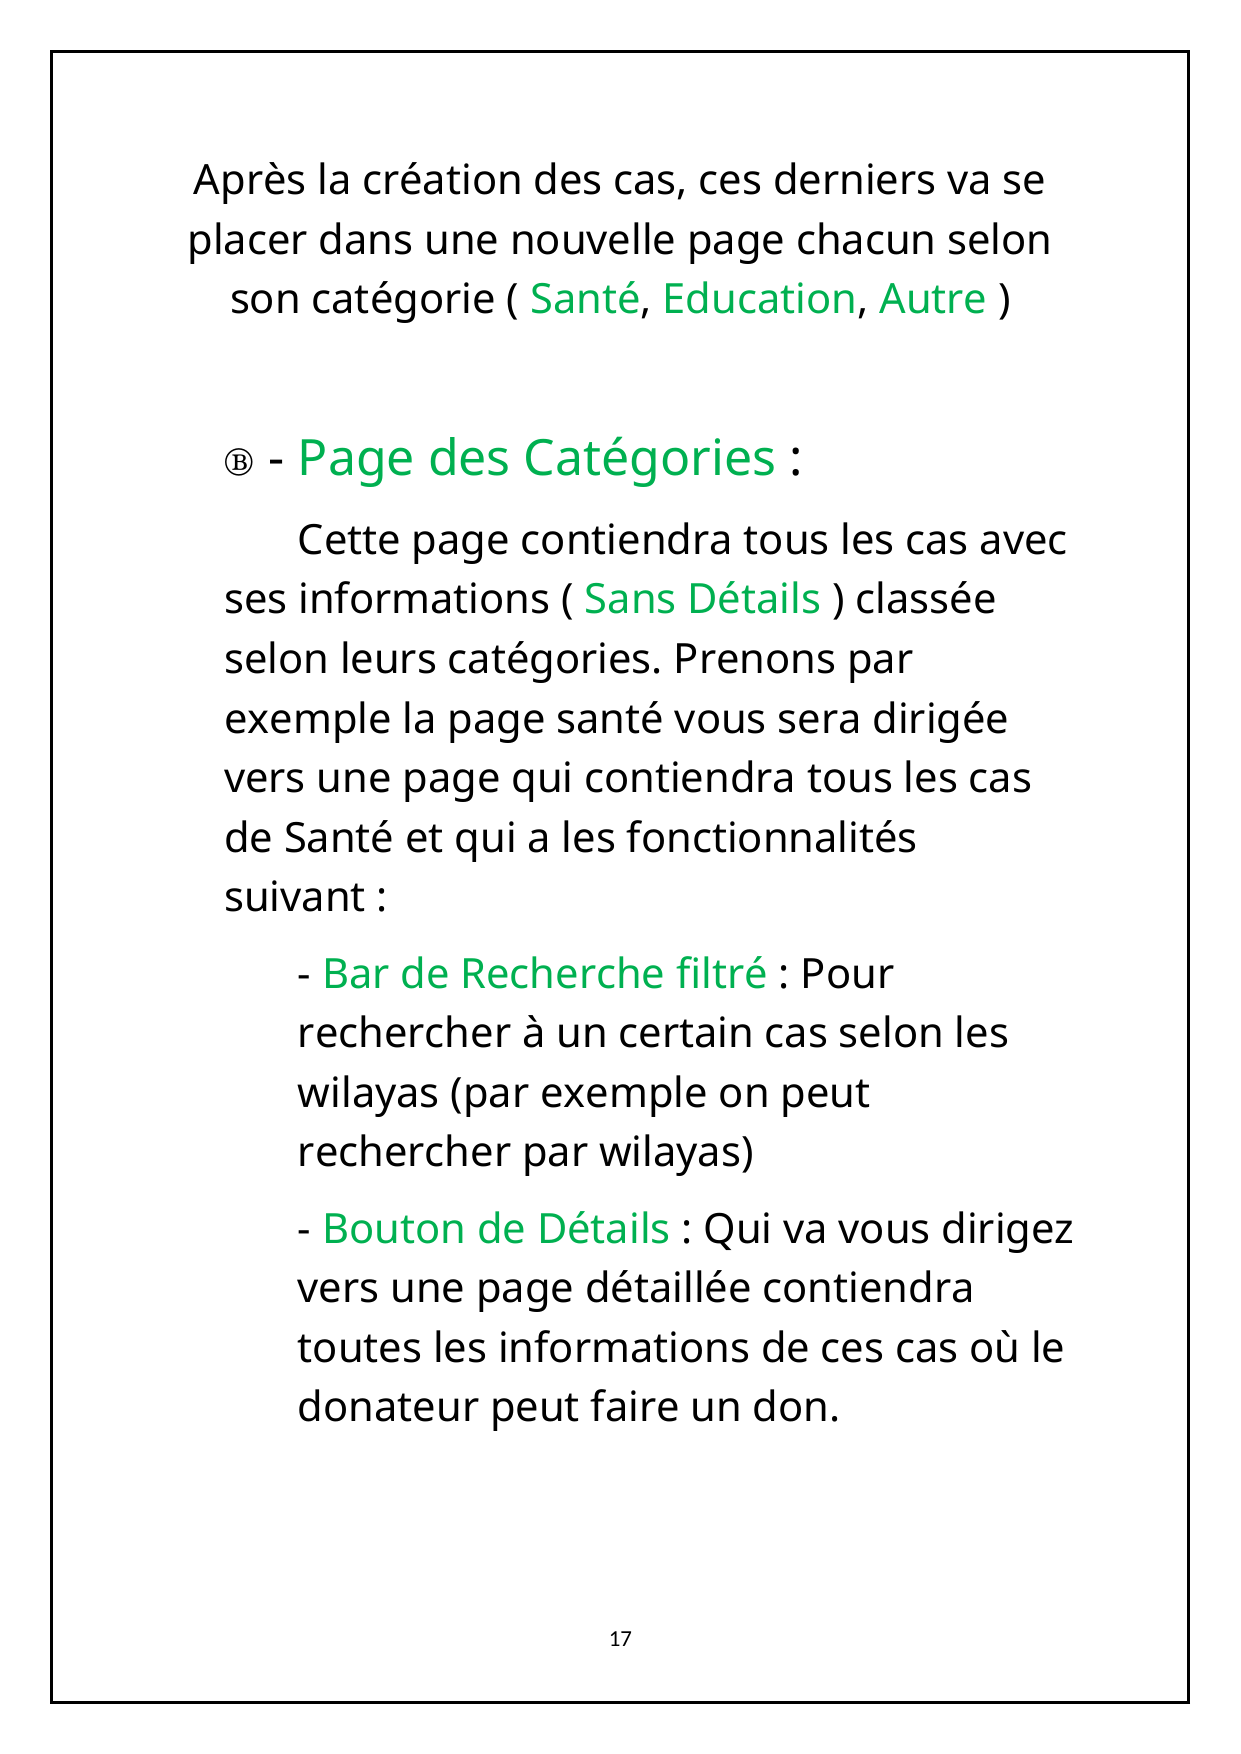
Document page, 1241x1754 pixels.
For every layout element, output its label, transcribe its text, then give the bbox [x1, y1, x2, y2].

text - Bouton de Détails : Qui va vous dirigez vers une page détaillée contiendra toutes les informations de ces cas où le donateur peut faire un don. [298, 1198, 1090, 1434]
text Cette page contiendra tous les cas avec ses informations ( Sans Détails ) classée selon leurs catégories. Prenons par exemple la page santé vous sera dirigée vers une page qui contiendra tous les cas de Santé et qui a les fonctionnalités suivant : [224, 510, 1090, 924]
text - Bar de Recherche filtré : Pour rechercher à un certain cas selon les wilayas (par exemple on peut rechercher par wilayas) [298, 943, 1090, 1179]
text Ⓑ - Page des Catégories : [150, 422, 1090, 490]
text Après la création des cas, ces derniers va se placer dans une nouvelle page chacun selon son catégorie ( Santé, Education, Autre ) [150, 150, 1090, 326]
